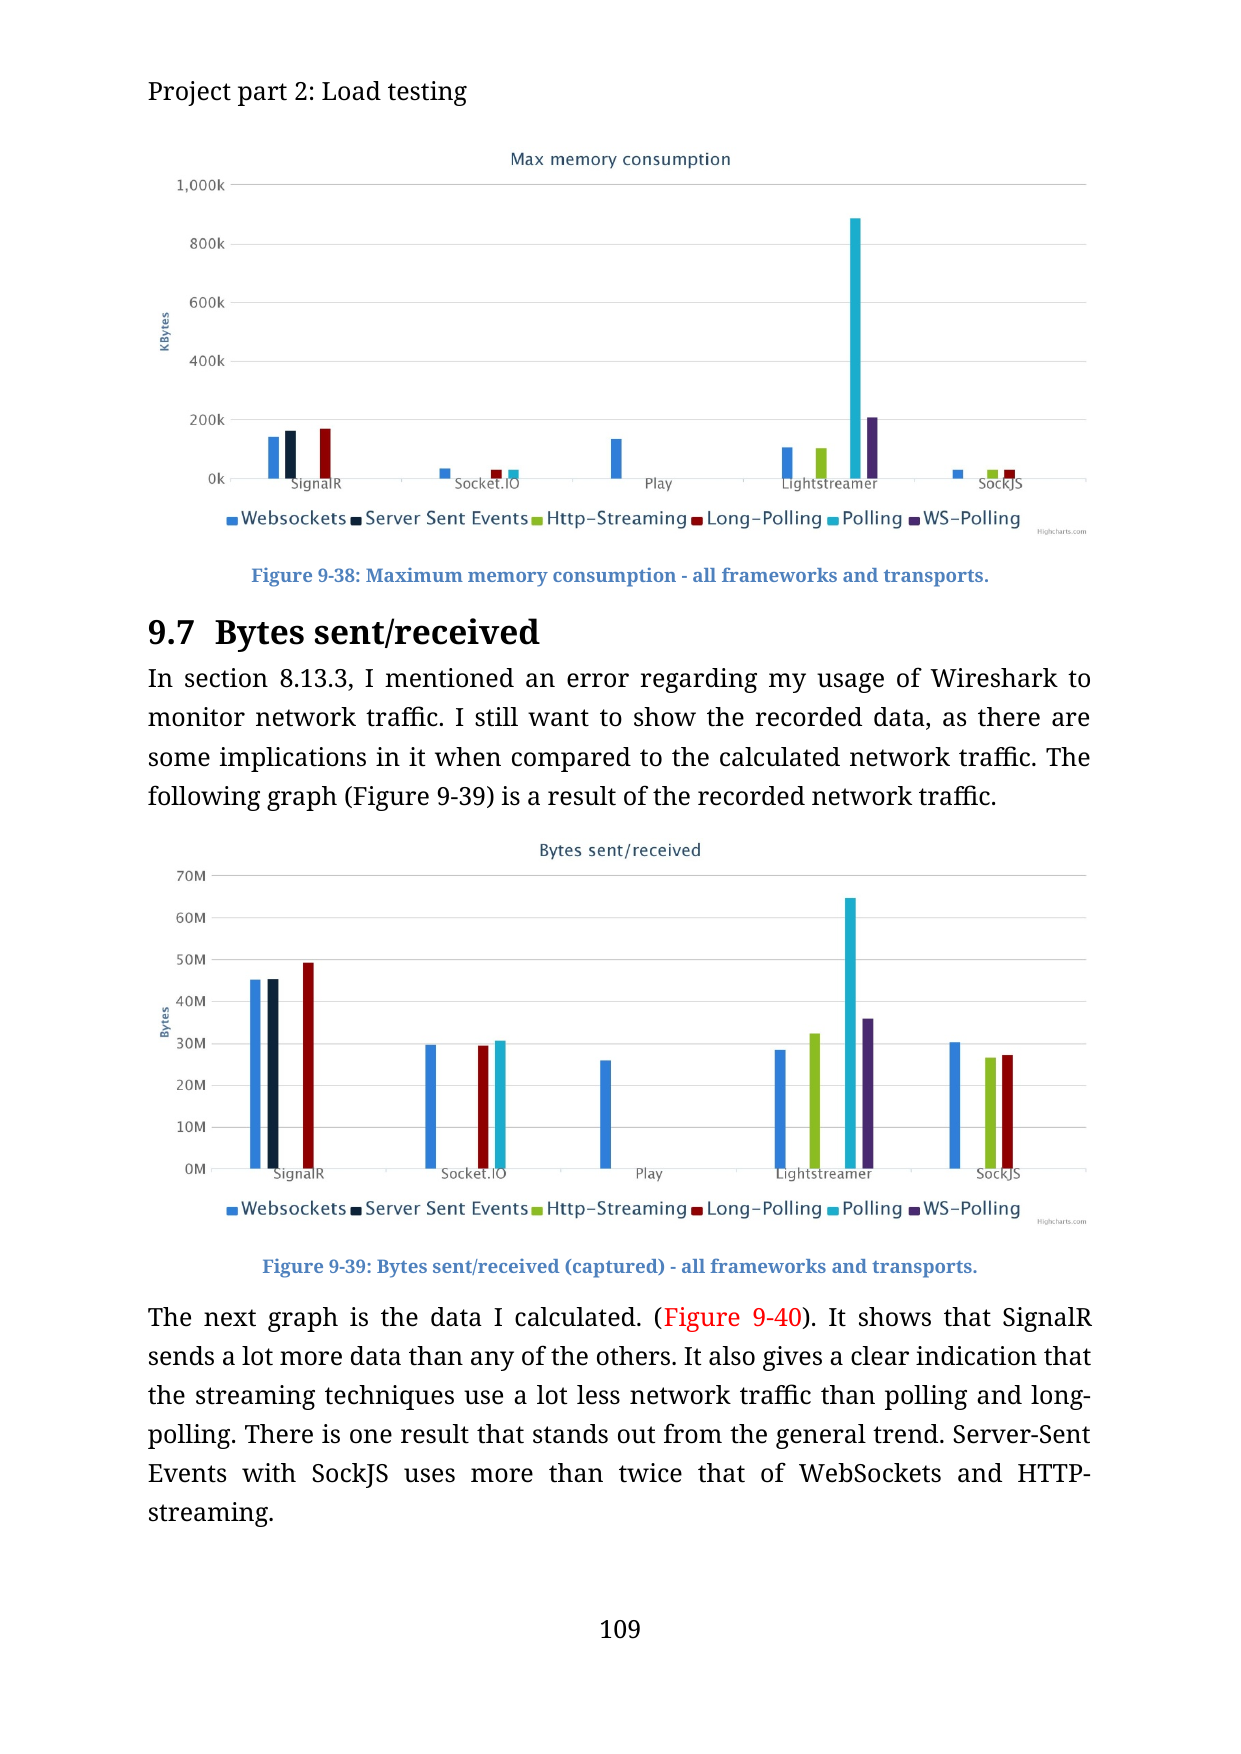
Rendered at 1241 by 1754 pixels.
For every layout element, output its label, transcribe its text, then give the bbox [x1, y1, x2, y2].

subtitle Bytes sent/received [148, 609, 1092, 654]
picture [147, 838, 1093, 1227]
picture [147, 147, 1093, 537]
